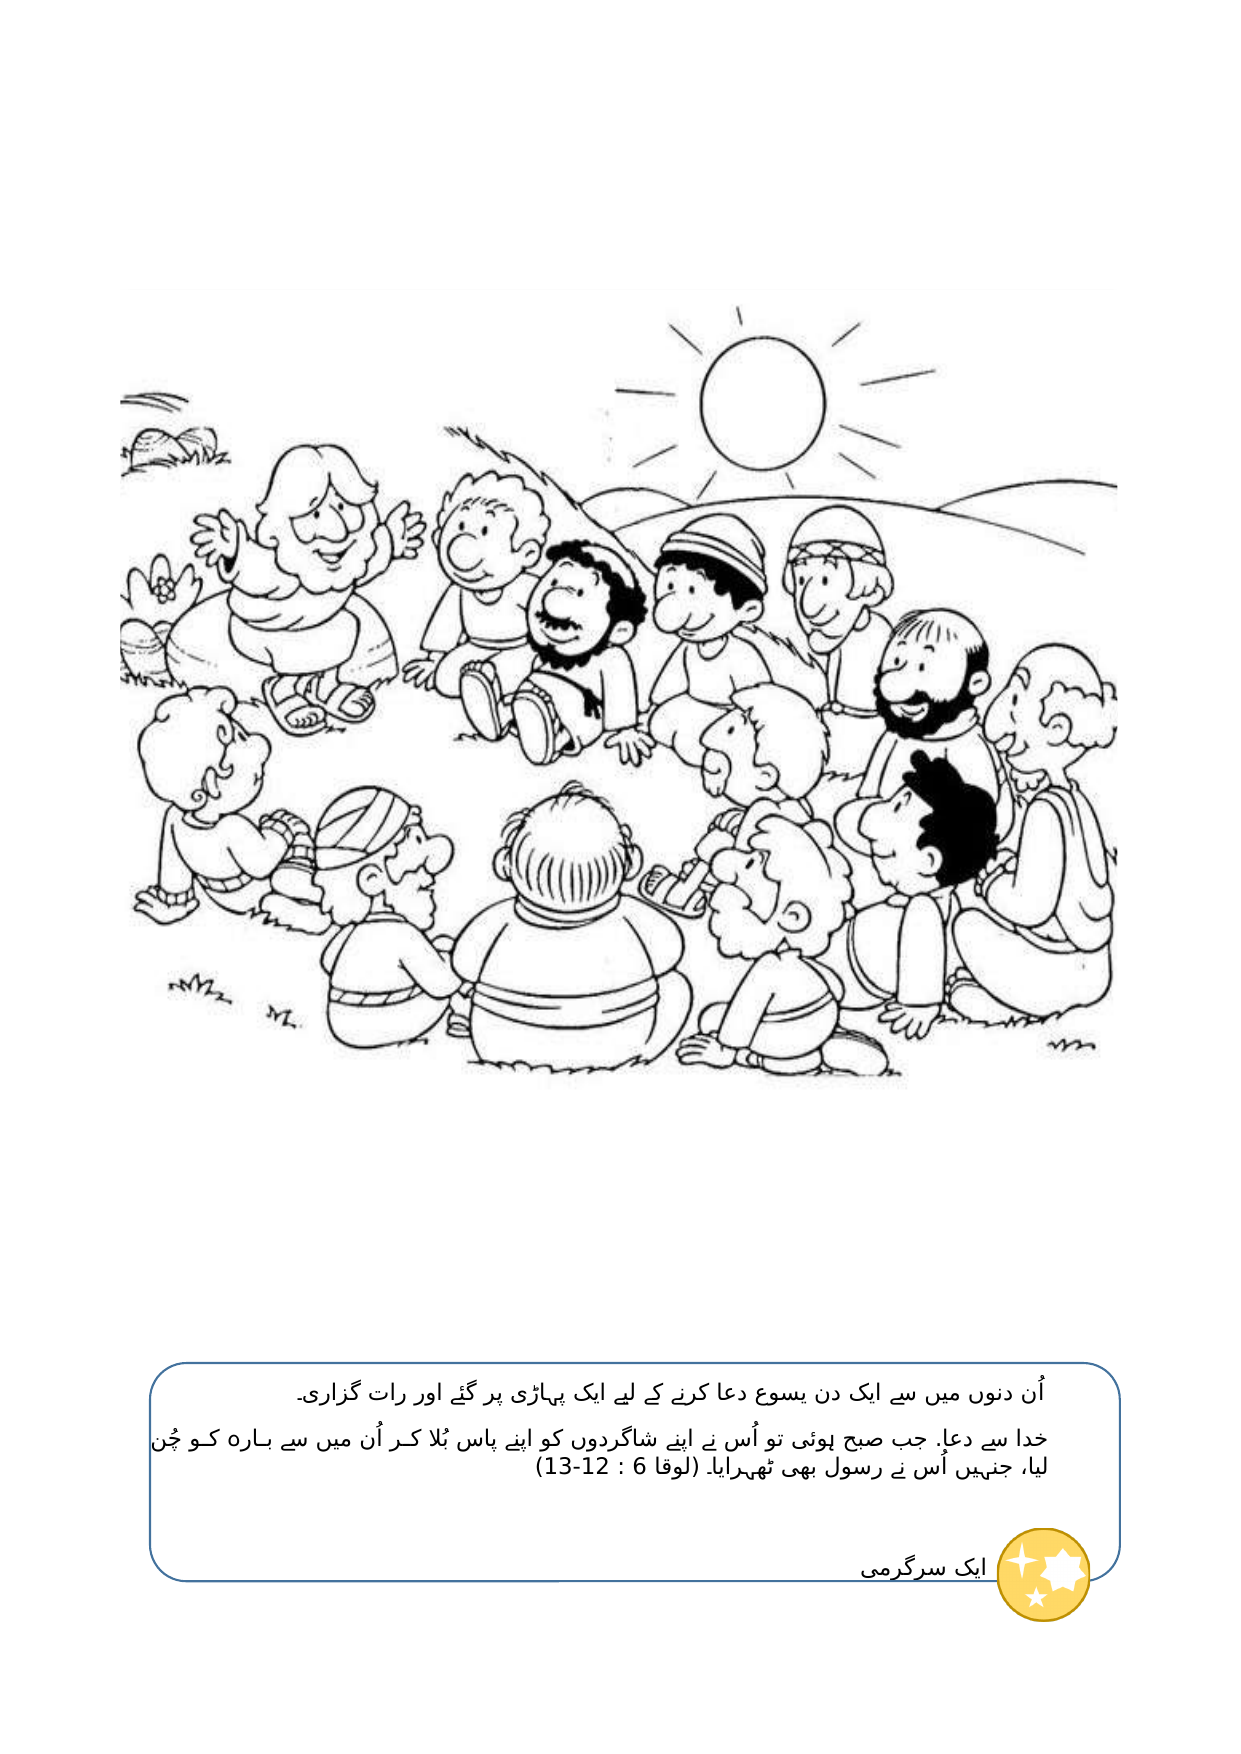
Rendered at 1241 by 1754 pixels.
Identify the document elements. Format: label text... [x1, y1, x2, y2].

picture [120, 289, 1118, 1098]
text اُن دنوں میں سے ایک دن یسوع دعا کرنے کے لیے ایک پہاڑی پر گئے اور رات گزاری۔ [152, 1379, 1090, 1406]
text ایک سرگرمی [153, 1554, 996, 1580]
text خدا سے دعا. جب صبح ہوئی تو اُس نے اپنے شاگردوں کو اپنے پاس بُلا کر اُن میں سے بارہ کو چُن لیا، جنہیں اُس نے رسول بھی ٹھہرایا۔ (لوقا 6 : 12-13) [152, 1425, 1048, 1480]
picture [996, 1528, 1091, 1622]
